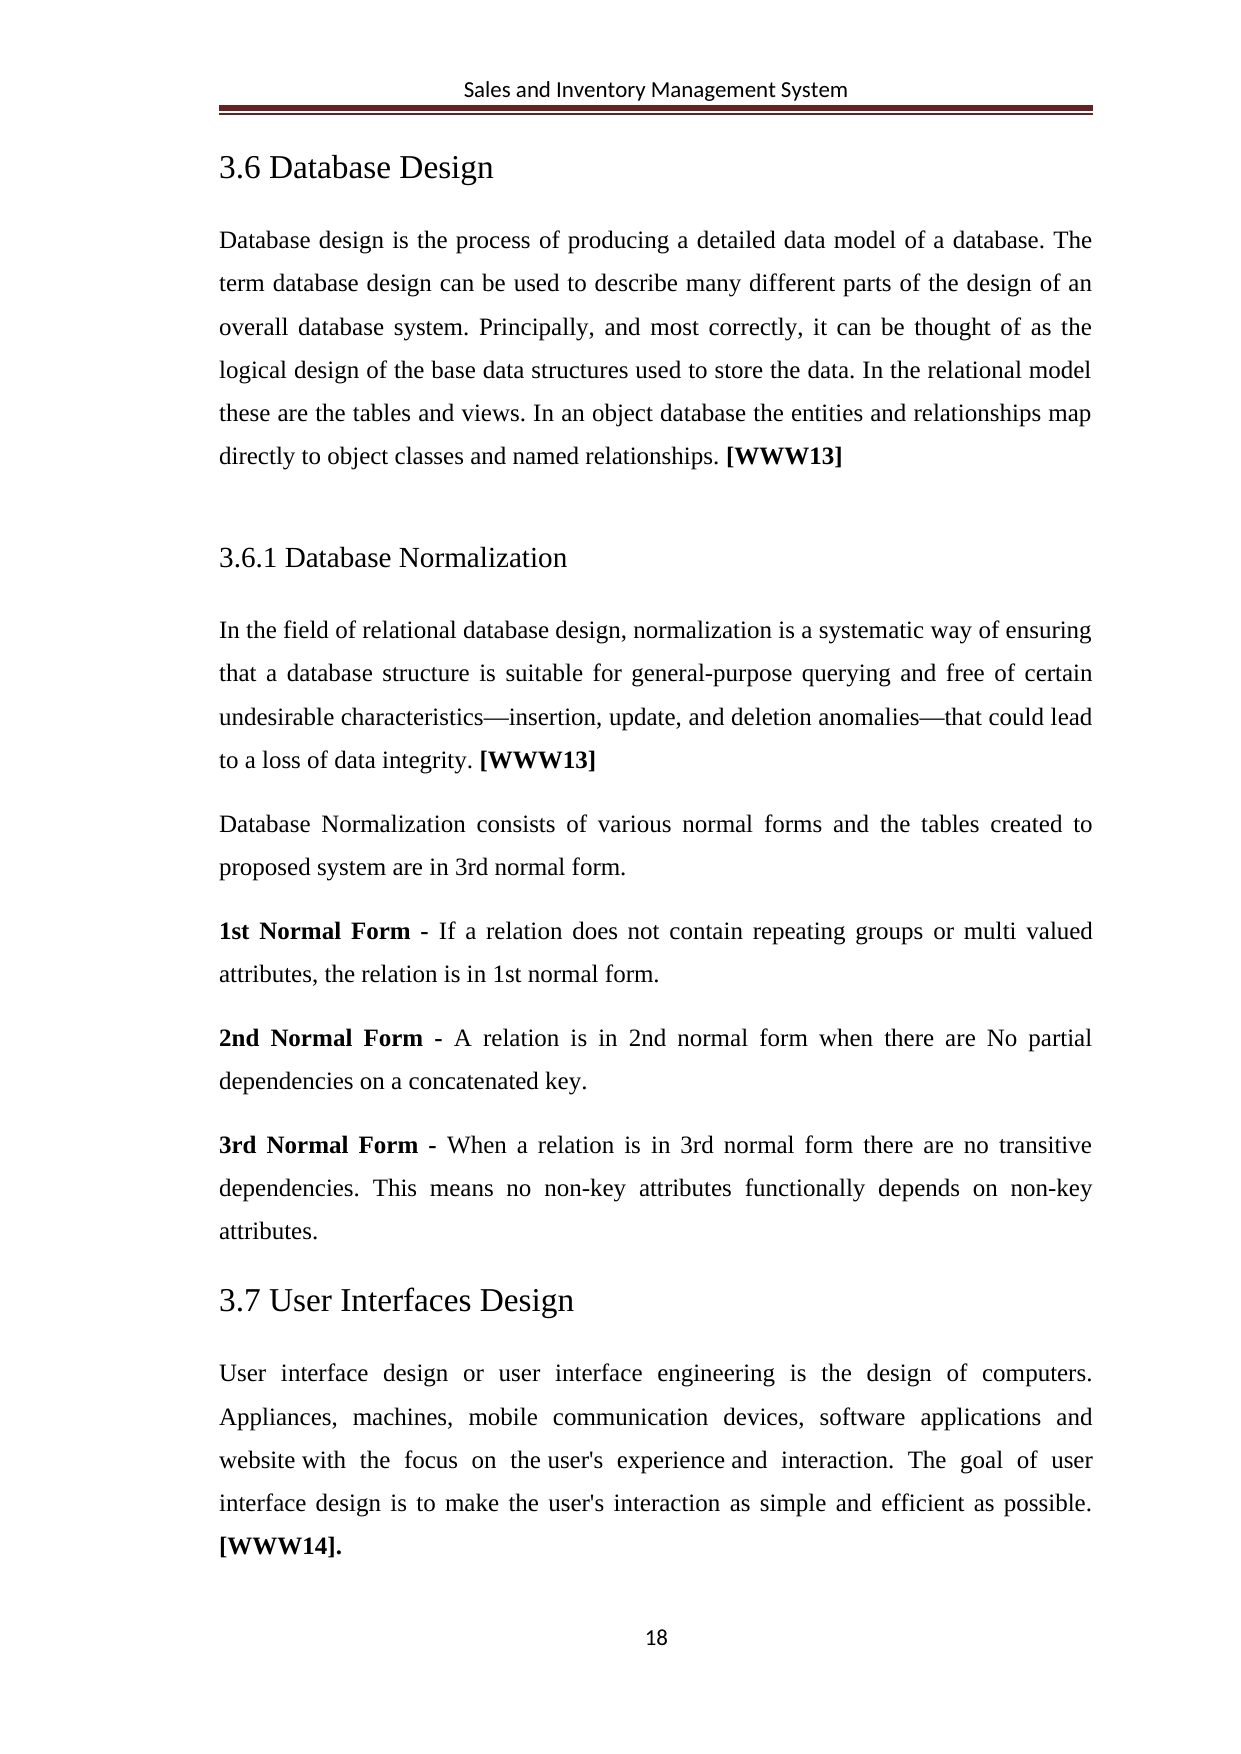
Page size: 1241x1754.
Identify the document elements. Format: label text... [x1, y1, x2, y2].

text User interface design or user interface engineering is the design of computers. Appliances, machines, mobile communication devices, software applications and website with the focus on the user's experience and interaction. The goal of user interface design is to make the user's interaction as simple and efficient as possible. [WWW14]. [219, 1358, 1093, 1488]
text In the field of relational database design, normalization is a systematic way of ensuring that a database structure is suitable for general-purpose querying and free of certain undesirable characteristics—insertion, update, and deletion anomalies—that could lead to a loss of data integrity. [WWW13] [219, 615, 1093, 773]
text Database Normalization consists of various normal forms and the tables created to proposed system are in 3rd normal form. [219, 809, 1093, 881]
text 3.7 User Interfaces Design [219, 1280, 1093, 1318]
text 3.6 Database Design [219, 147, 1093, 185]
text Database design is the process of producing a detailed data model of a database. The term database design can be used to describe many different parts of the design of an overall database system. Principally, and most correctly, it can be thought of as the logical design of the base data structures used to store the data. In the relational model these are the tables and views. In an object database the entities and relationships map directly to object classes and named relationships. [WWW13] [219, 225, 1093, 470]
text 1st Normal Form - If a relation does not contain repeating groups or multi valued attributes, the relation is in 1st normal form. [219, 916, 1093, 988]
text 3rd Normal Form - When a relation is in 3rd normal form there are no transitive dependencies. This means no non-key attributes functionally depends on non-key attributes. [219, 1130, 1093, 1245]
subtitle 3.6.1 Database Normalization [219, 540, 1093, 574]
text User interface design or user interface engineering is the design of computers. Appliances, machines, mobile communication devices, software applications and website with the focus on the user's experience and interaction. The goal of user interface design is to make the user's interaction as simple and efficient as possible. [WWW14]. [219, 1517, 1093, 1560]
text 2nd Normal Form - A relation is in 2nd normal form when there are No partial dependencies on a concatenated key. [219, 1023, 1093, 1095]
